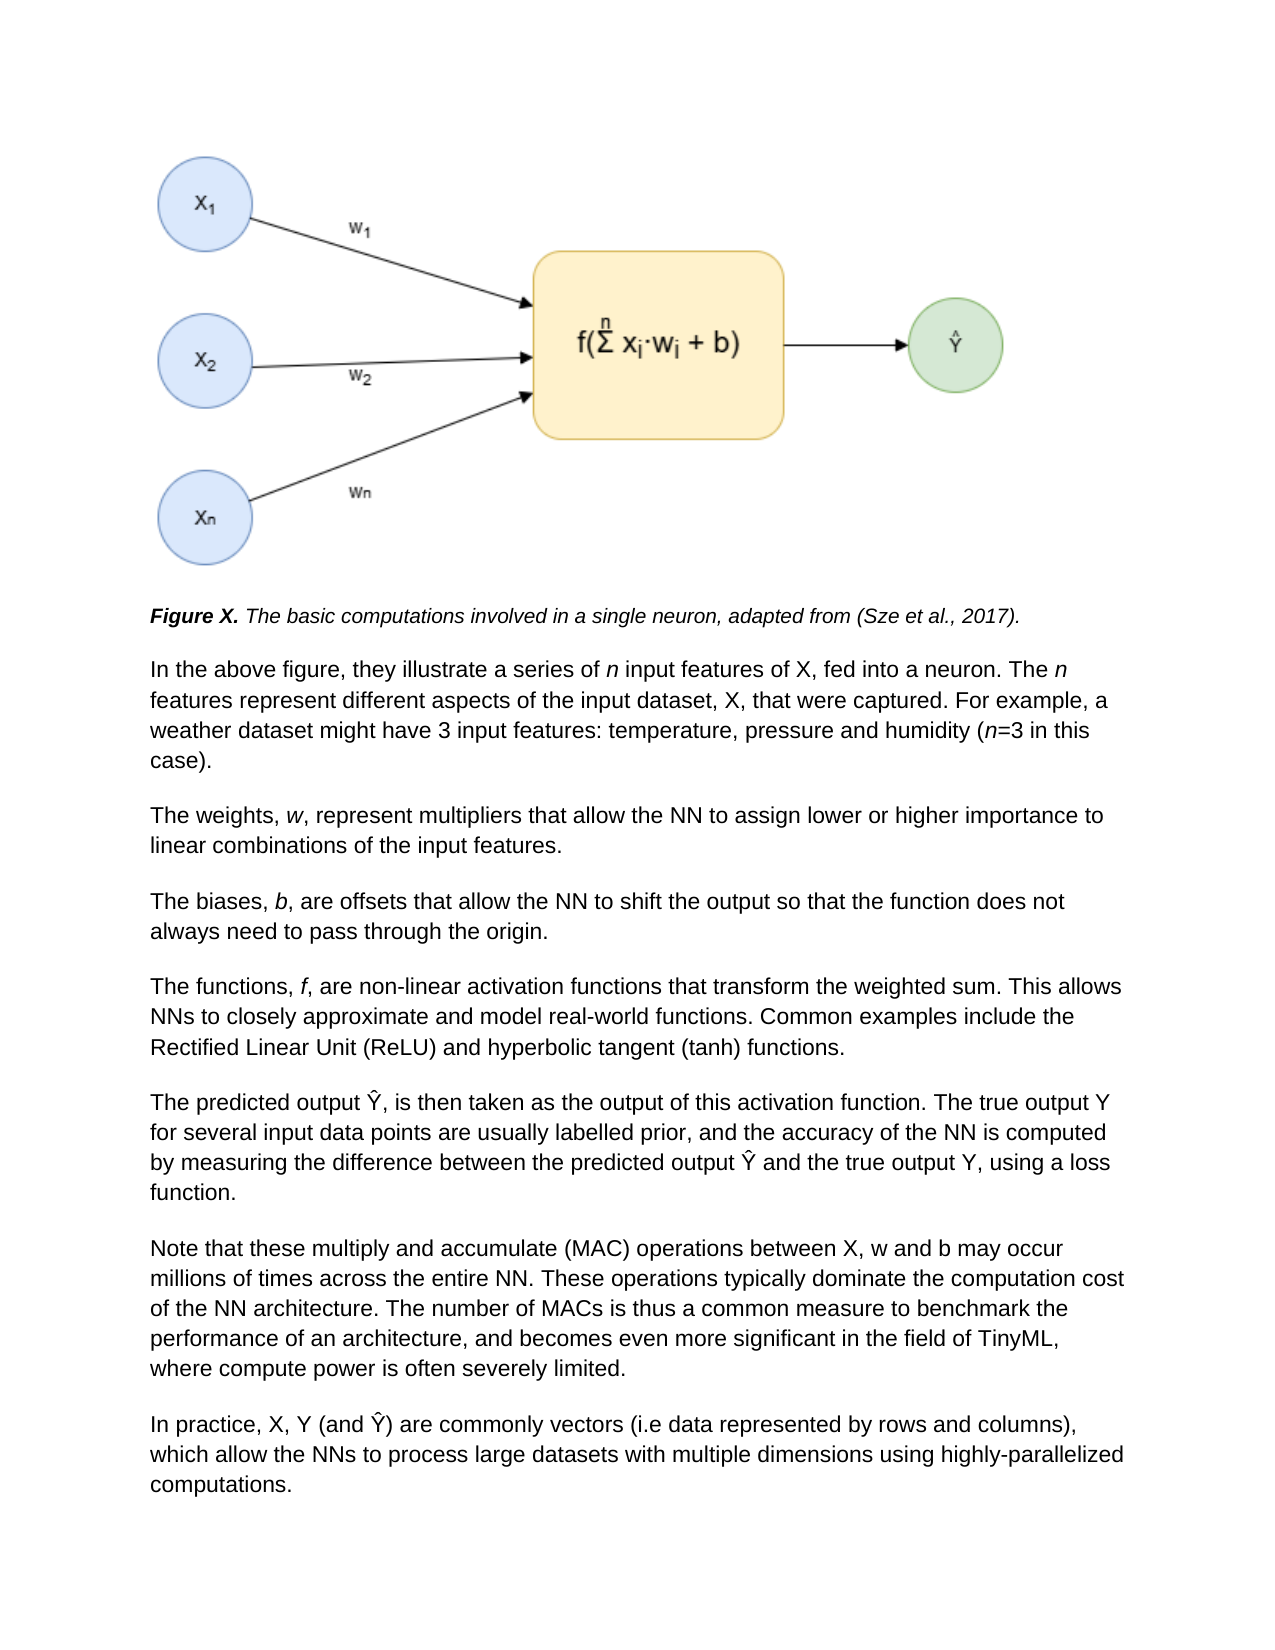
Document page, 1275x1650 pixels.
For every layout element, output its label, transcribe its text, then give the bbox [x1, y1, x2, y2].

text The biases, b, are offsets that allow the NN to shift the output so that the function does not always need to pass through the origin. [150, 888, 1125, 944]
picture [150, 150, 1013, 575]
text Figure X. The basic computations involved in a single neuron, adapted from (Sze et al., 2017). [150, 604, 1125, 628]
text In practice, X, Y (and Ŷ) are commonly vectors (i.e data represented by rows and columns), which allow the NNs to process large datasets with multiple dimensions using highly-parallelized computations. [150, 1411, 1125, 1497]
text In the above figure, they illustrate a series of n input features of X, fed into a neuron. The n features represent different aspects of the input dataset, X, that were captured. For example, a weather dataset might have 3 input features: temperature, pressure and humidity (n=3 in this case). [150, 656, 1125, 773]
text The functions, f, are non-linear activation functions that transform the weighted sum. This allows NNs to closely approximate and model real-world functions. Common examples include the Rectified Linear Unit (ReLU) and hyperbolic tangent (tanh) functions. [150, 973, 1125, 1060]
text Note that these multiply and accumulate (MAC) operations between X, w and b may occur millions of times across the entire NN. These operations typically dominate the computation cost of the NN architecture. The number of MACs is thus a common measure to benchmark the performance of an architecture, and becomes even more significant in the field of TinyML, where compute power is often severely limited. [150, 1234, 1125, 1382]
text The weights, w, represent multipliers that allow the NN to assign lower or higher importance to linear combinations of the input features. [150, 802, 1125, 859]
text The predicted output Ŷ, is then taken as the output of this activation function. The true output Y for several input data points are usually labelled prior, and the accuracy of the NN is computed by measuring the difference between the predicted output Ŷ and the true output Y, using a loss function. [150, 1089, 1125, 1206]
